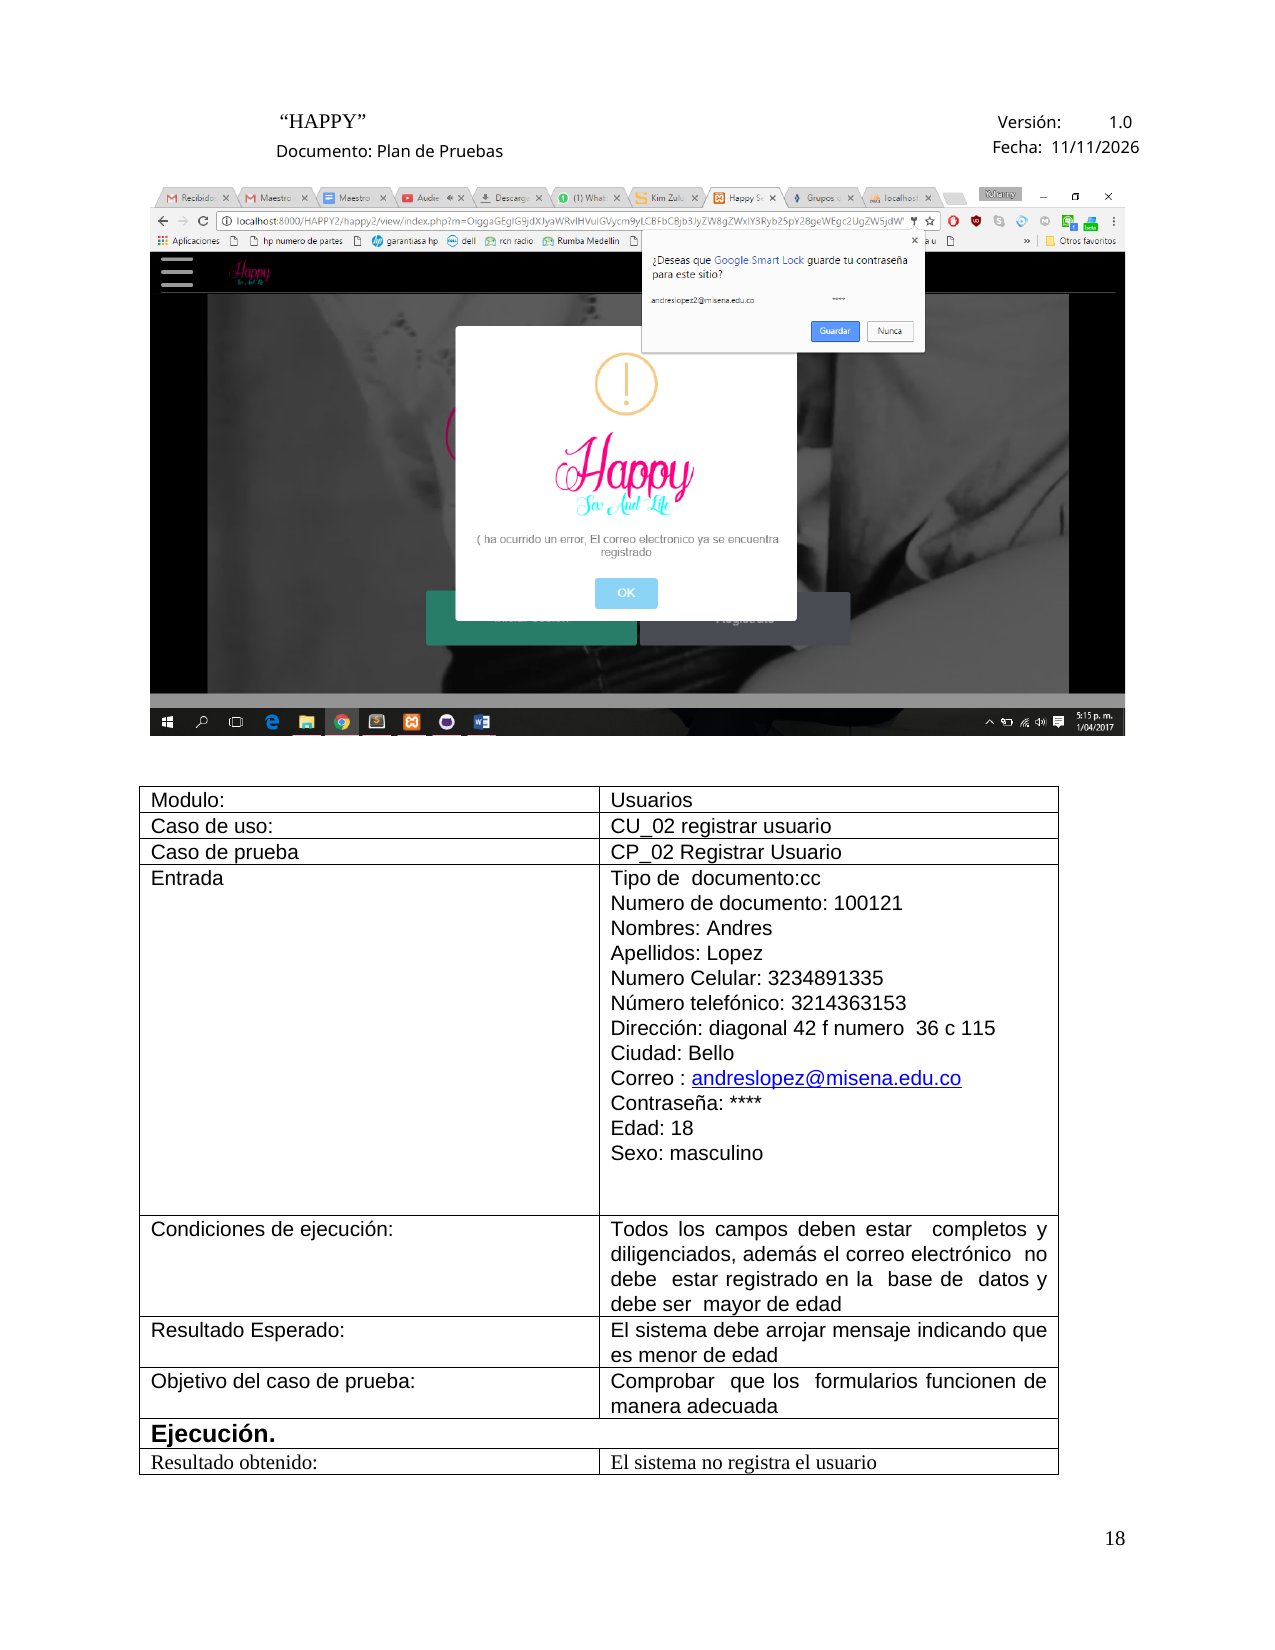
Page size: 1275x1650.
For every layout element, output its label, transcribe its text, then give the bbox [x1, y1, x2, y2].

table_cell Resultado Esperado: [140, 1317, 599, 1367]
table_cell Ejecución. [140, 1419, 1058, 1448]
table_cell CU_02 registrar usuario [600, 813, 1058, 838]
table_cell Caso de uso: [140, 813, 599, 838]
table_cell El sistema debe arrojar mensaje indicando que es menor de edad [600, 1317, 1058, 1367]
table_cell CP_02 Registrar Usuario [600, 839, 1058, 864]
picture [150, 187, 1125, 736]
table_header Modulo: [140, 787, 599, 812]
table_cell Caso de prueba [140, 839, 599, 864]
table_cell Condiciones de ejecución: [140, 1216, 599, 1316]
table_cell Objetivo del caso de prueba: [140, 1368, 599, 1418]
table_cell Todos los campos deben estar completos y diligenciados, además el correo electrónico no debe estar registrado en la base de datos y debe ser mayor de edad [600, 1216, 1058, 1316]
table_cell El sistema no registra el usuario [600, 1449, 1058, 1474]
table_header Usuarios [600, 787, 1058, 812]
table_cell Comprobar que los formularios funcionen de manera adecuada [600, 1368, 1058, 1418]
table_cell Tipo de documento:cc Numero de documento: 100121 Nombres: Andres Apellidos: Lopez Numero Celular: 3234891335 Número telefónico: 3214363153 Dirección: diagonal 42 f numero 36 c 115 Ciudad: Bello Correo : andreslopez@misena.edu.co Contraseña: **** Edad: 18 Sexo: masculino [600, 865, 1058, 1215]
table_cell Entrada [140, 865, 599, 1215]
table_cell Resultado obtenido: [140, 1449, 599, 1474]
